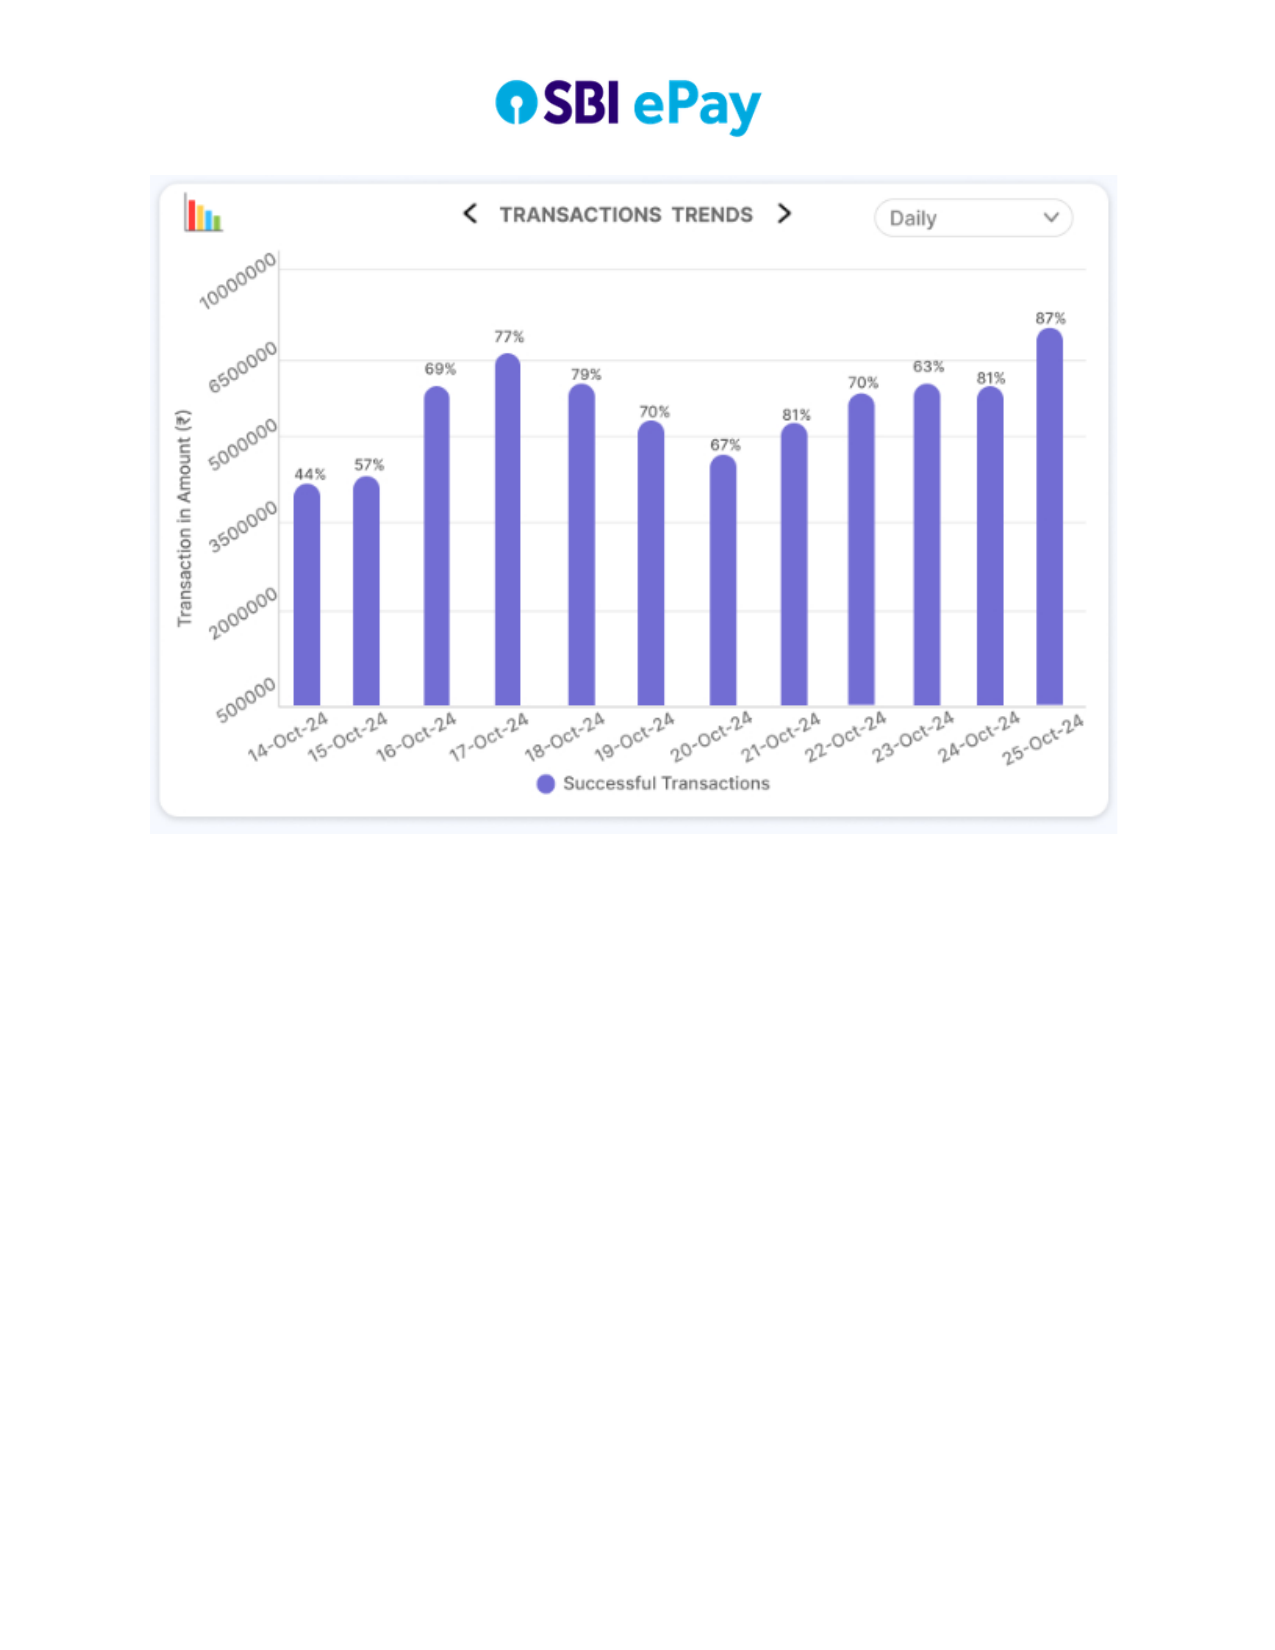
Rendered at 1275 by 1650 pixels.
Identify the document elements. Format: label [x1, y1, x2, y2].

picture [150, 175, 1118, 834]
picture [486, 75, 789, 142]
